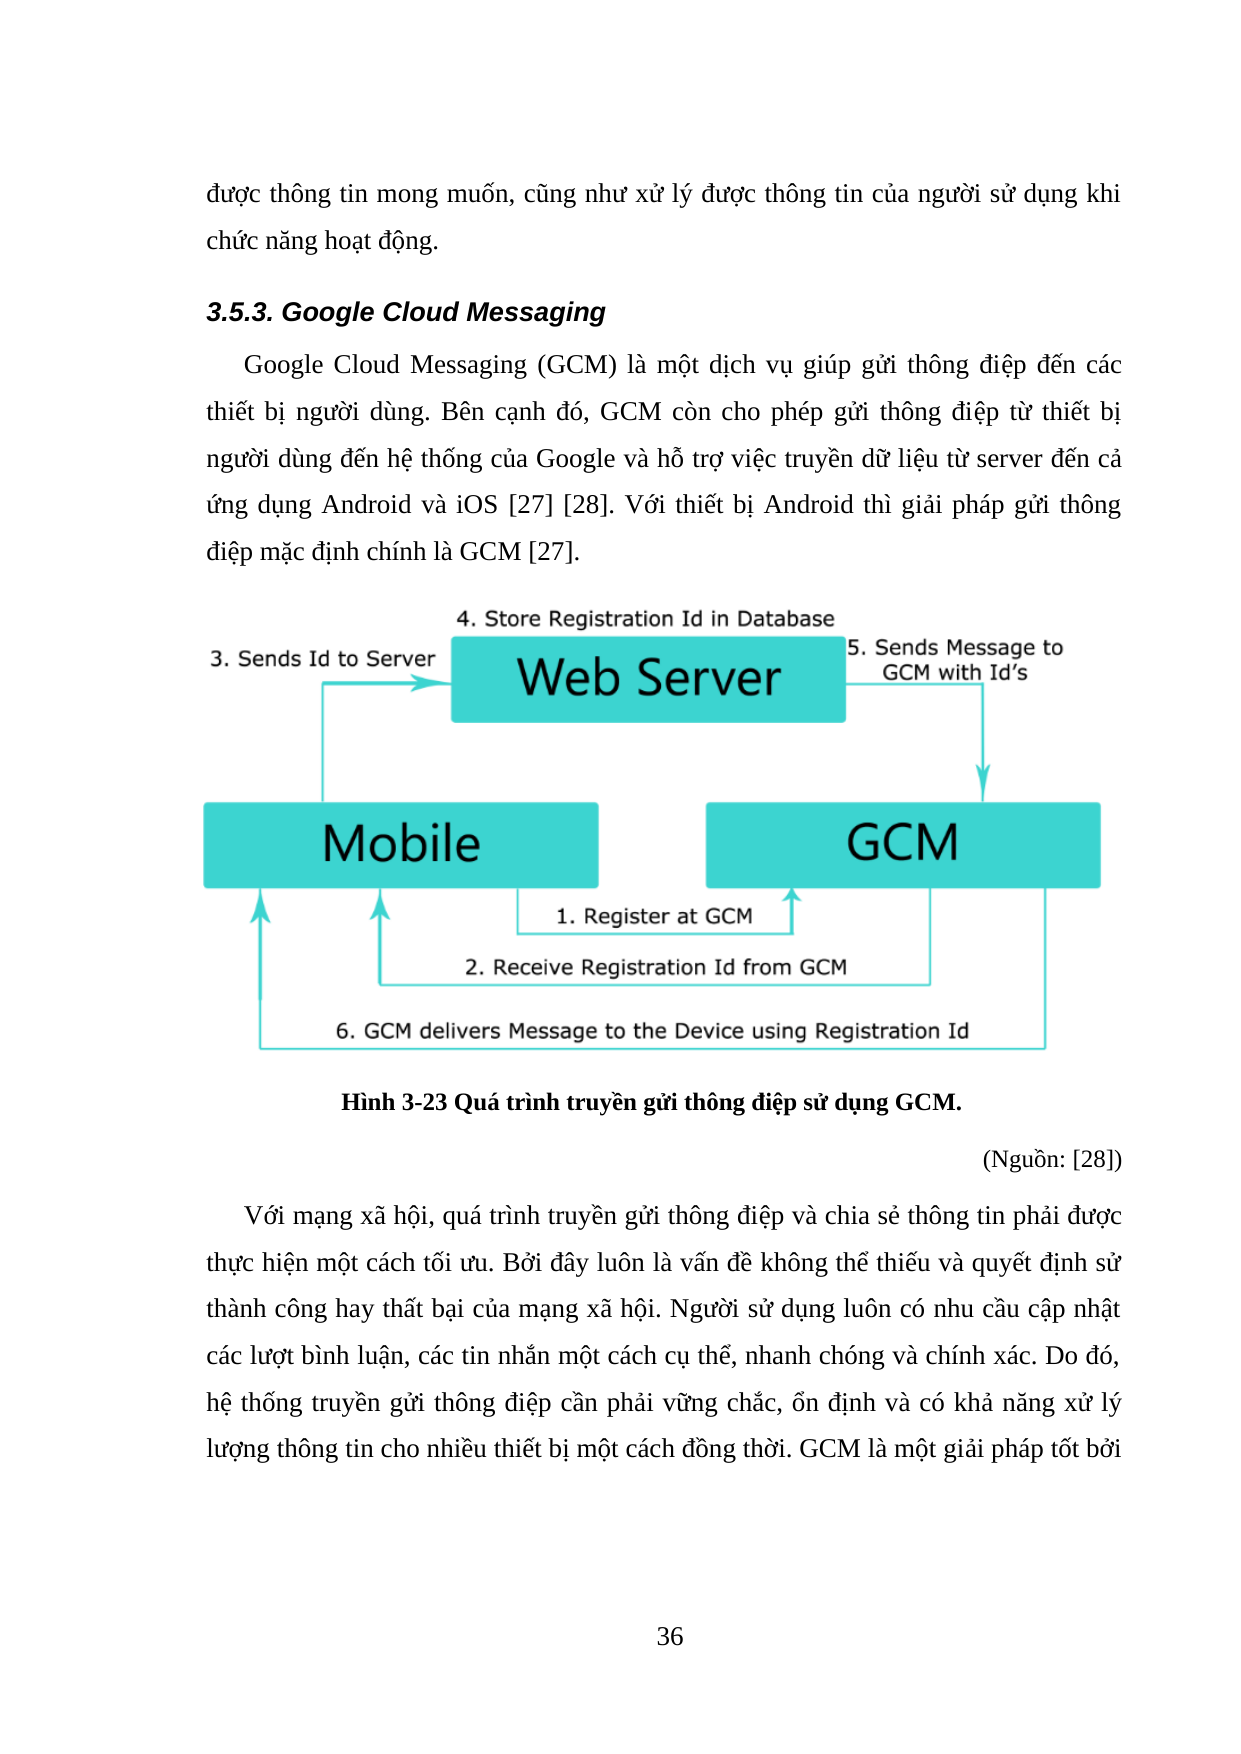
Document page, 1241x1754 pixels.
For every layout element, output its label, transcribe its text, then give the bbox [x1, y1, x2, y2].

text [206, 177, 1122, 255]
subtitle Google Cloud Messaging [206, 296, 1122, 327]
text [206, 1199, 1122, 1464]
picture [193, 595, 1110, 1065]
text Google Cloud Messaging (GCM) là một dịch vụ giúp gửi thông điệp đến các thiết bị người dùng. Bên cạnh đó, GCM còn cho phép gửi thông điệp từ thiết bị người dùng đến hệ thống của Google và hỗ trợ việc truyền dữ liệu từ server đến cả ứng dụng Android và iOS. Với thiết bị Android thì giải pháp gửi thông điệp mặc định chính là GCM. [206, 349, 1122, 566]
